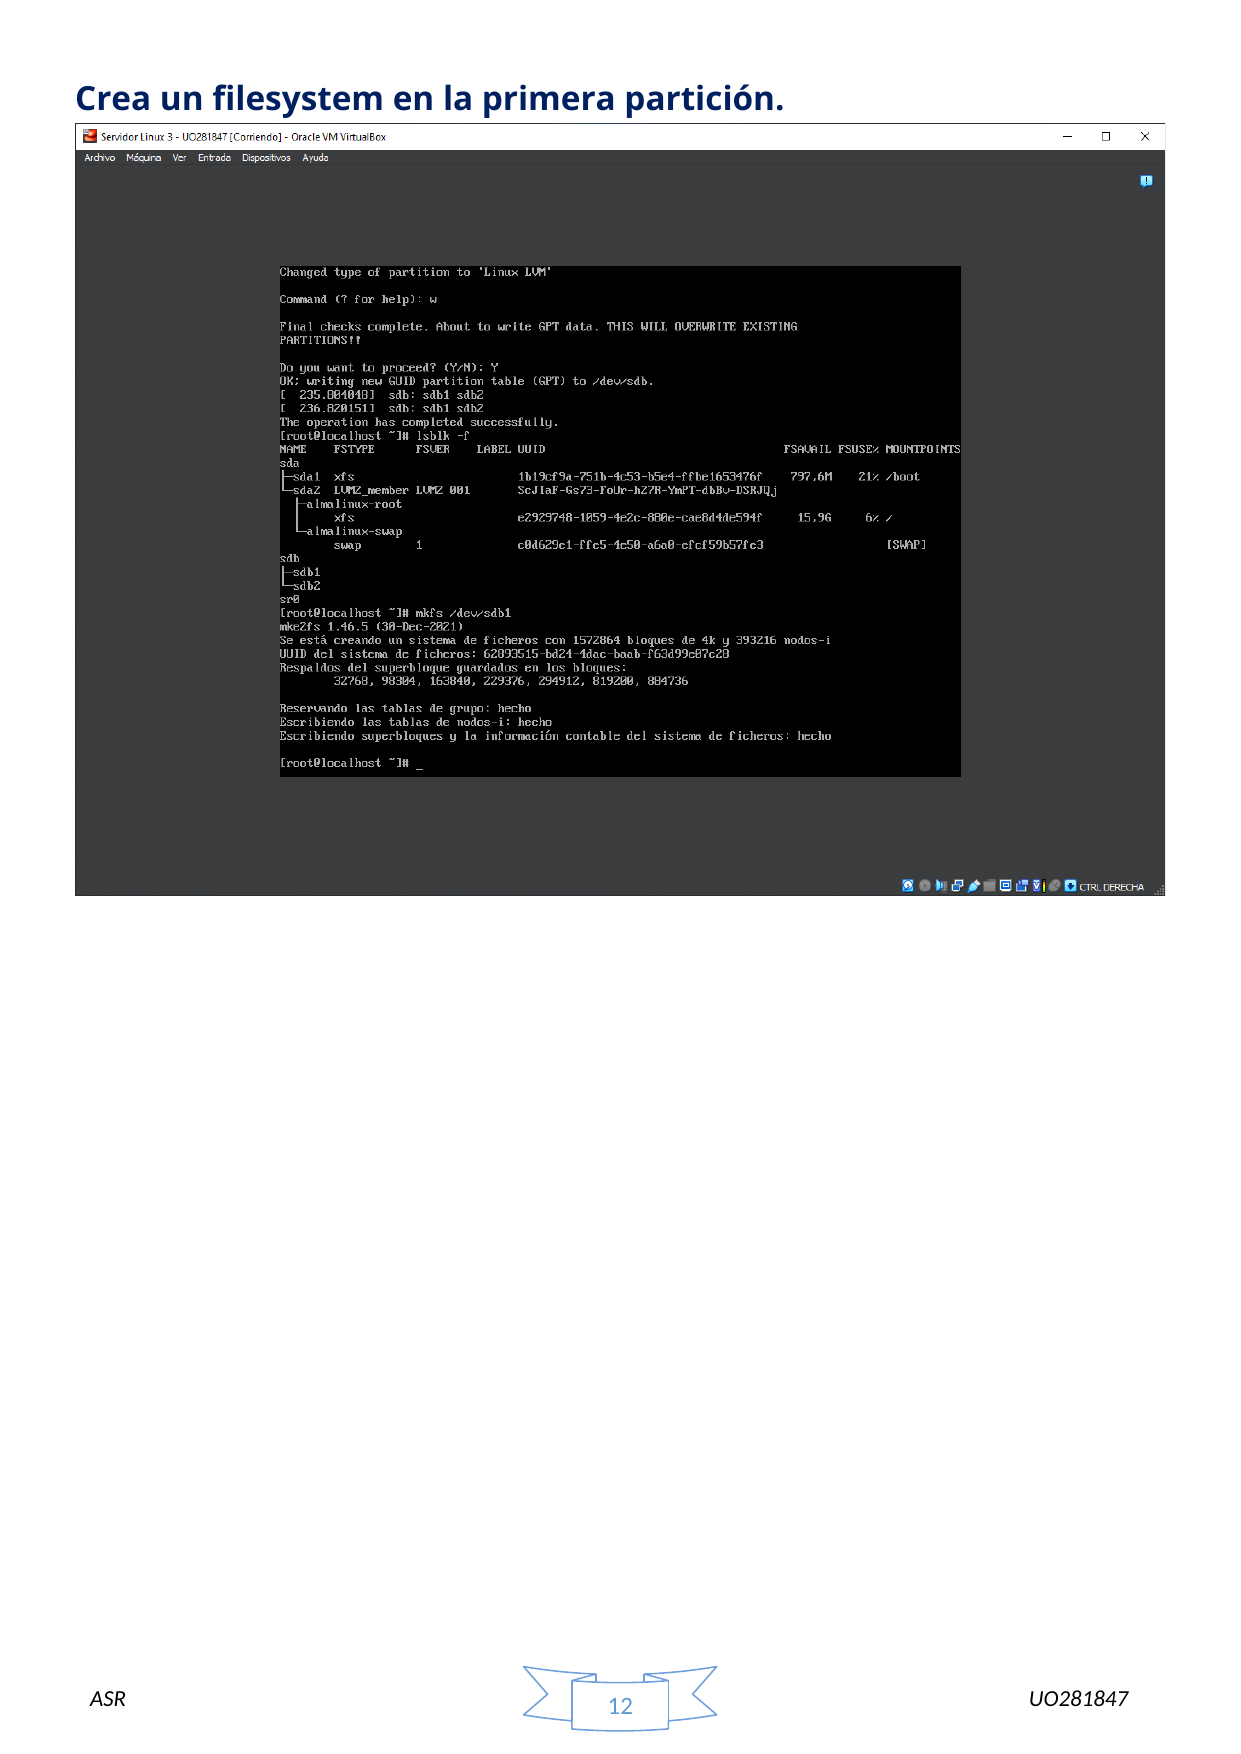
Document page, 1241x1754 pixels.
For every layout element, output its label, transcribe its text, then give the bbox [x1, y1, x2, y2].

picture [75, 123, 1166, 896]
subtitle Crea un filesystem en la primera partición. [75, 75, 1165, 120]
